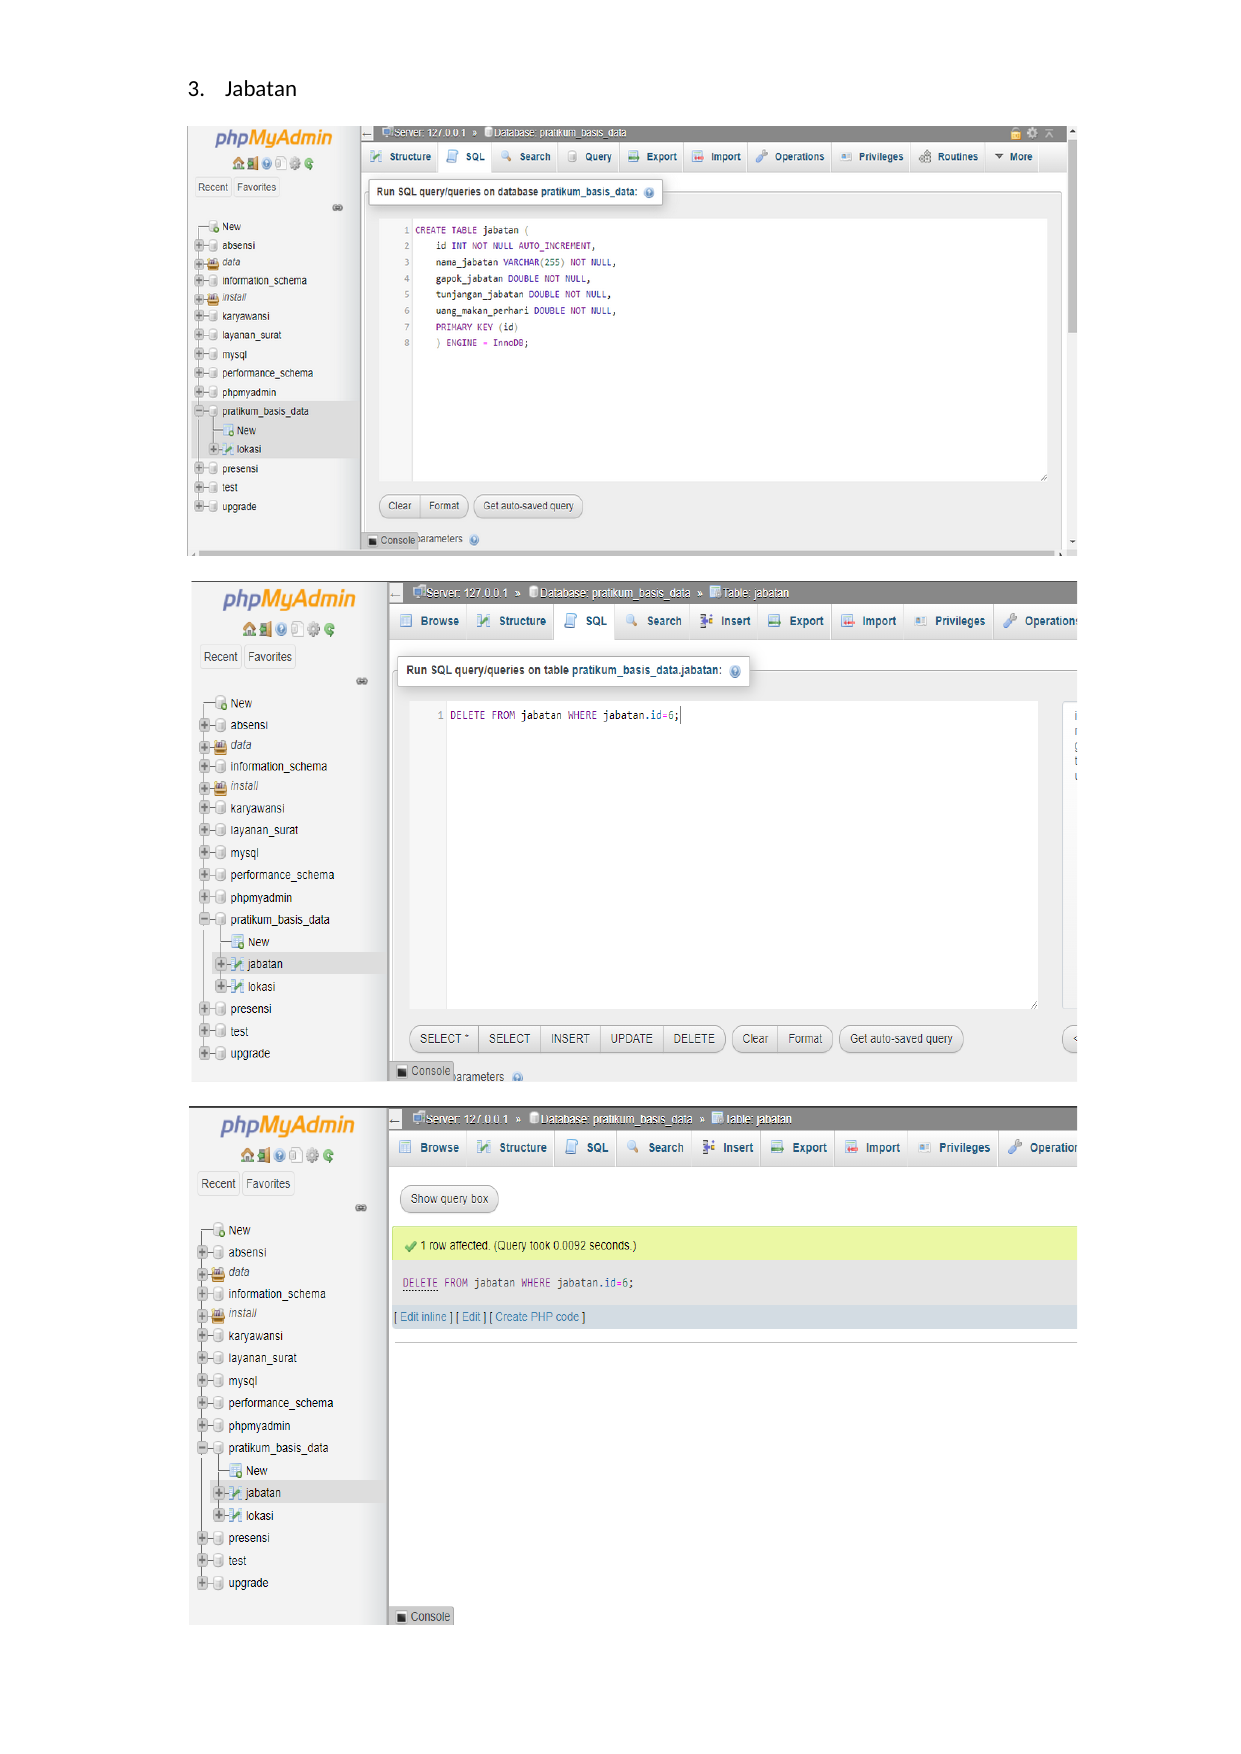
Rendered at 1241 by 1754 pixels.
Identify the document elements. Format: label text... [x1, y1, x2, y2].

picture [187, 581, 1078, 1082]
list Jabatan [187, 74, 1090, 102]
picture [187, 126, 1078, 556]
picture [187, 1106, 1078, 1625]
